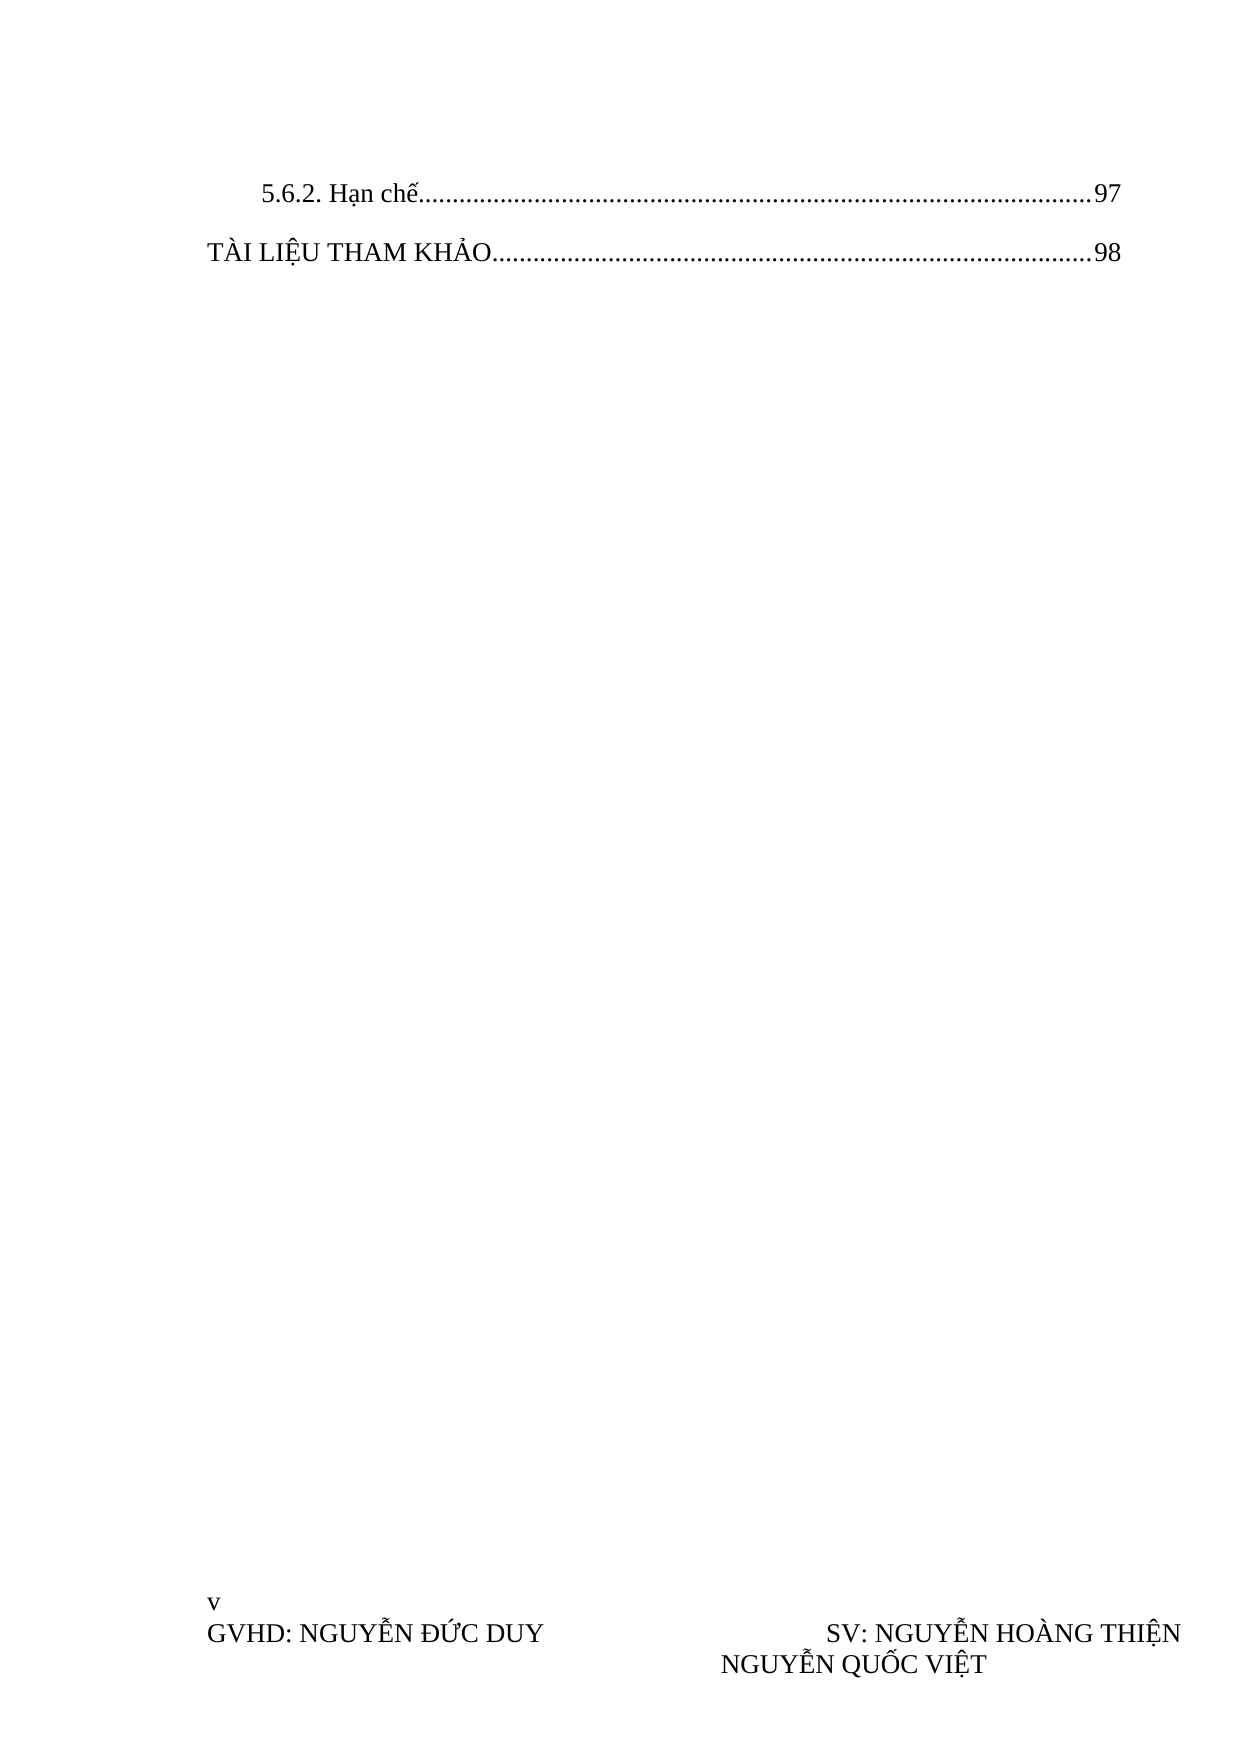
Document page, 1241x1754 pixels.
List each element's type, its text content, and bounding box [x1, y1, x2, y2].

text 5.6.2. Hạn chế 97 [261, 177, 1122, 208]
text TÀI LIỆU THAM KHẢO 98 [207, 236, 1122, 267]
